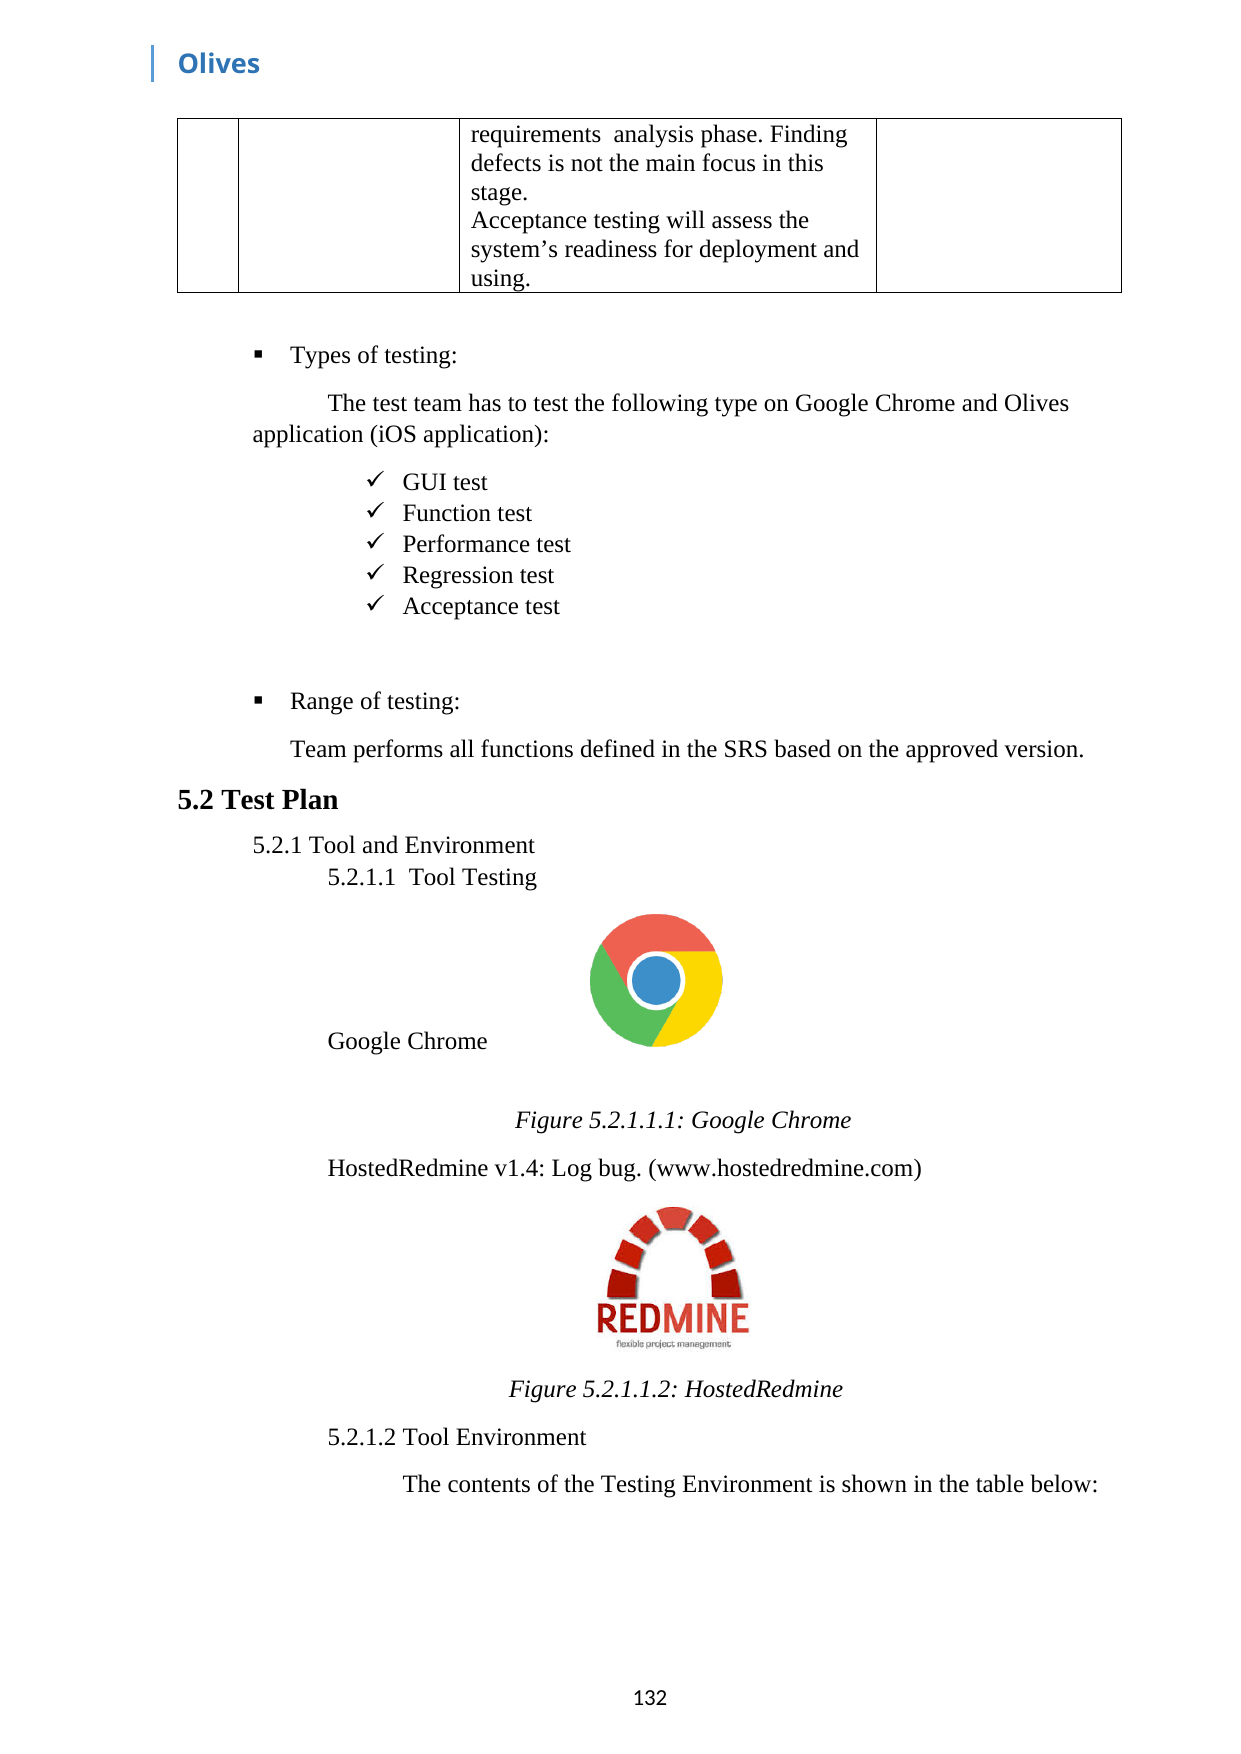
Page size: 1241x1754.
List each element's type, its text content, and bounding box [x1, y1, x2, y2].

text Google Chrome [252, 909, 1122, 1055]
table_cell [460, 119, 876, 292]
subtitle 5.2.1 Tool and Environment [177, 831, 1122, 859]
subtitle 5.2 Test Plan [177, 782, 1122, 815]
text Team performs all functions defined in the SRS based on the approved version. [215, 734, 1122, 763]
list Performance test [365, 529, 1122, 558]
text 5.2.1.1 Tool Testing [177, 862, 1122, 890]
text 5.2.1.2 Tool Environment [177, 1422, 1122, 1450]
list Types of testing: [252, 340, 1122, 369]
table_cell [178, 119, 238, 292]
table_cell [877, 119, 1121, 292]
text Figure 5.2.1.1.1: Google Chrome [177, 1074, 1122, 1134]
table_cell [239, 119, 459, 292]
text The test team has to test the following type on Google Chrome and Olives application (iOS application): [252, 388, 1122, 448]
picture [596, 1200, 751, 1355]
text Figure 5.2.1.1.2: HostedRedmine [177, 1374, 1122, 1403]
text HostedRedmine v1.4: Log bug. (www.hostedredmine.com) [252, 1153, 1122, 1181]
picture [583, 909, 727, 1050]
list Regression test [365, 560, 1122, 589]
list Acceptance test [365, 591, 1122, 620]
list Range of testing: [252, 686, 1122, 715]
list Function test [365, 498, 1122, 527]
text The contents of the Testing Environment is shown in the table below: [327, 1469, 1122, 1498]
list GUI test [365, 467, 1122, 496]
